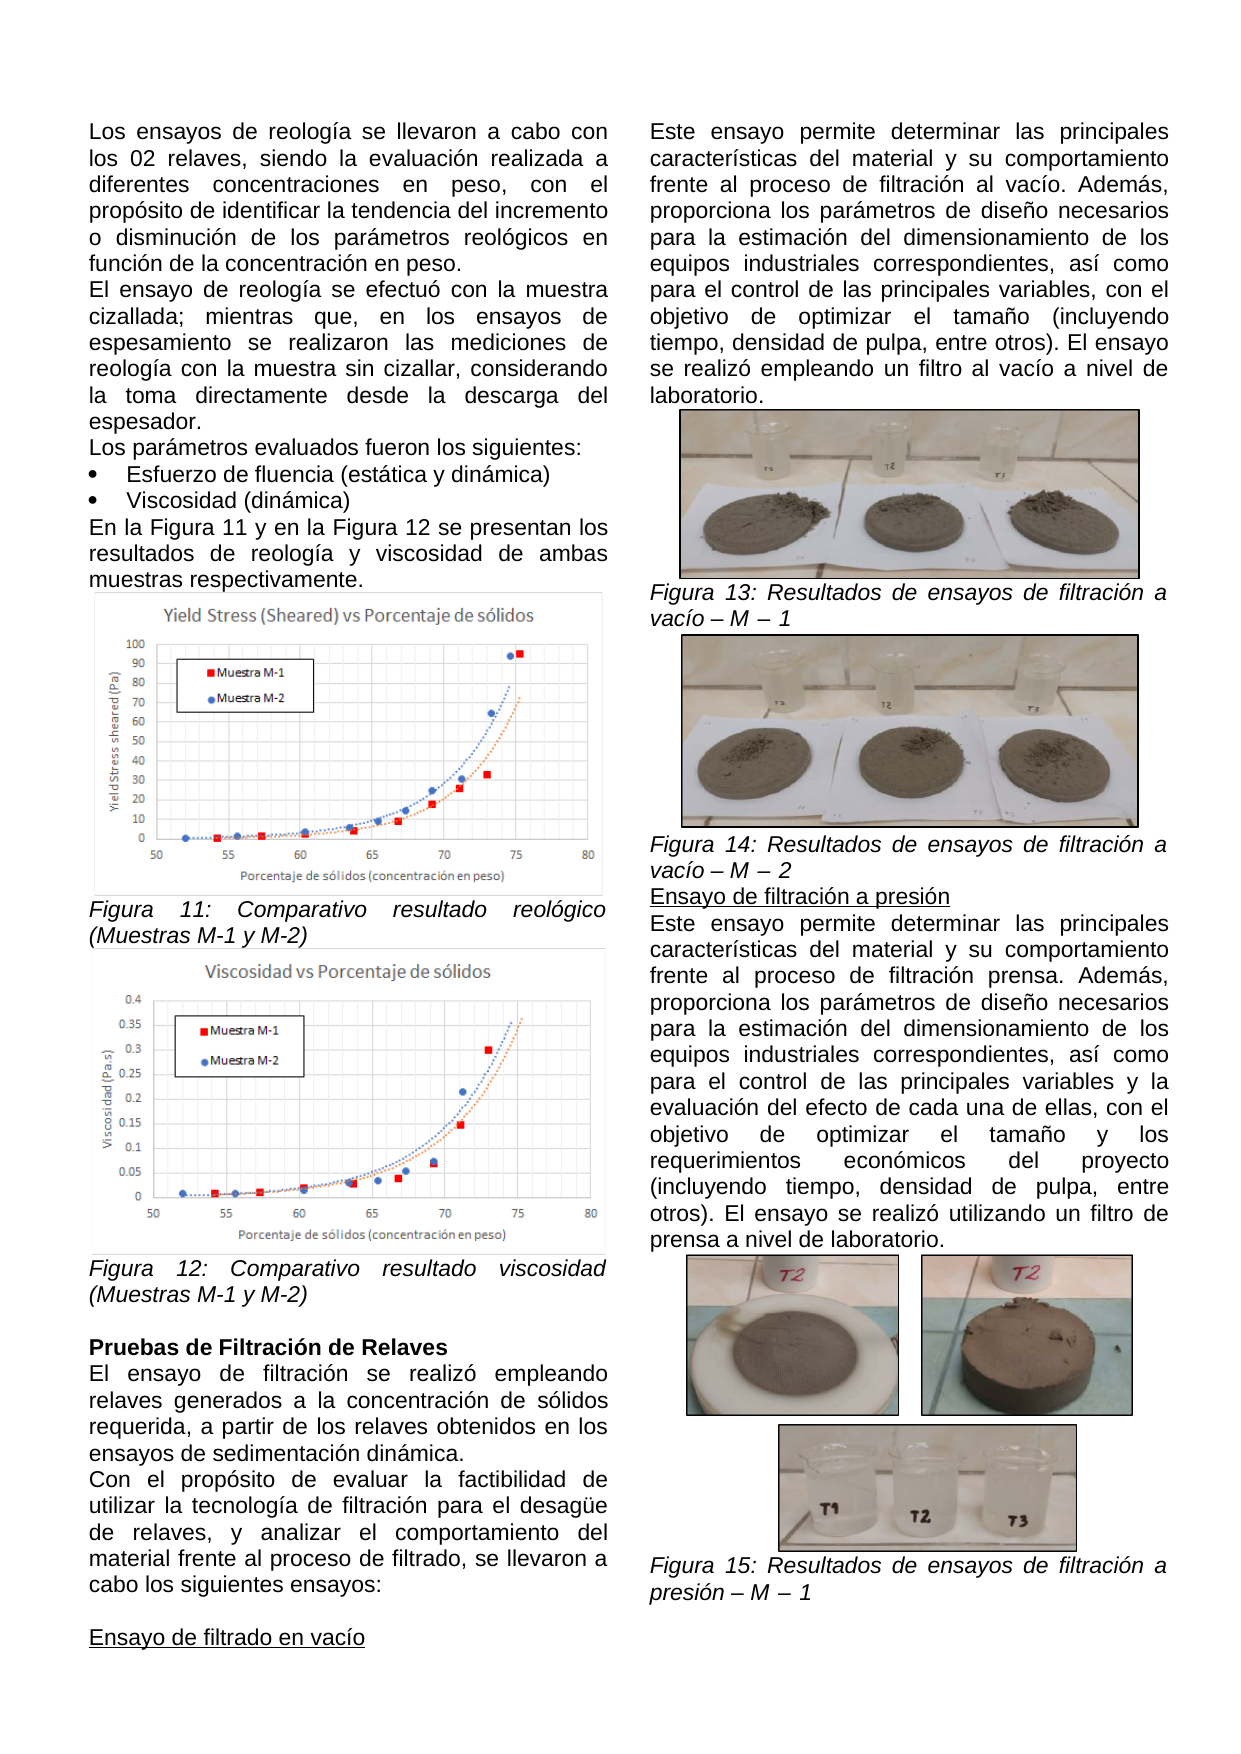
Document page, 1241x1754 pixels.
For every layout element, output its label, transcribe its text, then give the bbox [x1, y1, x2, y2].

picture [92, 948, 605, 1255]
picture [682, 1252, 1137, 1553]
text Los parámetros evaluados fueron los siguientes: [89, 434, 608, 461]
text Figura 15: Resultados de ensayos de filtración a presión – M – 1 [649, 1552, 1169, 1605]
text Figura 14: Resultados de ensayos de filtración a vacío – M – 2 [649, 831, 1169, 883]
text El ensayo de reología se efectuó con la muestra cizallada; mientras que, en los ensayos de espesamiento se realizaron las mediciones de reología con la muestra sin cizallar, considerando la toma directamente desde la descarga del espesador. [89, 276, 608, 434]
text Con el propósito de evaluar la factibilidad de utilizar la tecnología de filtración para el desagüe de relaves, y analizar el comportamiento del material frente al proceso de filtrado, se llevaron a cabo los siguientes ensayos: [89, 1466, 608, 1598]
text En la Figura 11 y en la Figura 12 se presentan los resultados de reología y viscosidad de ambas muestras respectivamente. [89, 513, 608, 592]
text Ensayo de filtración a presión [649, 883, 1169, 910]
text Figura 12: Comparativo resultado viscosidad (Muestras M-1 y M-2) [89, 1255, 608, 1308]
list Viscosidad (dinámica) [89, 487, 608, 513]
picture [678, 408, 1141, 579]
text Los ensayos de reología se llevaron a cabo con los 02 relaves, siendo la evaluación realizada a diferentes concentraciones en peso, con el propósito de identificar la tendencia del incremento o disminución de los parámetros reológicos en función de la concentración en peso. [89, 118, 608, 276]
text Ensayo de filtrado en vacío [89, 1624, 608, 1650]
picture [677, 631, 1142, 831]
text Figura 13: Resultados de ensayos de filtración a vacío – M – 1 [649, 578, 1169, 631]
list Esfuerzo de fluencia (estática y dinámica) [89, 461, 608, 487]
text Pruebas de Filtración de Relaves [89, 1334, 608, 1360]
picture [94, 592, 603, 896]
text Figura 11: Comparativo resultado reológico (Muestras M-1 y M-2) [89, 896, 608, 948]
text Este ensayo permite determinar las principales características del material y su comportamiento frente al proceso de filtración prensa. Además, proporciona los parámetros de diseño necesarios para la estimación del dimensionamiento de los equipos industriales correspondientes, así como para el control de las principales variables y la evaluación del efecto de cada una de ellas, con el objetivo de optimizar el tamaño y los requerimientos económicos del proyecto (incluyendo tiempo, densidad de pulpa, entre otros). El ensayo se realizó utilizando un filtro de prensa a nivel de laboratorio. [649, 910, 1169, 1252]
text Este ensayo permite determinar las principales características del material y su comportamiento frente al proceso de filtración al vacío. Además, proporciona los parámetros de diseño necesarios para la estimación del dimensionamiento de los equipos industriales correspondientes, así como para el control de las principales variables, con el objetivo de optimizar el tamaño (incluyendo tiempo, densidad de pulpa, entre otros). El ensayo se realizó empleando un filtro al vacío a nivel de laboratorio. [649, 118, 1169, 408]
text El ensayo de filtración se realizó empleando relaves generados a la concentración de sólidos requerida, a partir de los relaves obtenidos en los ensayos de sedimentación dinámica. [89, 1360, 608, 1466]
